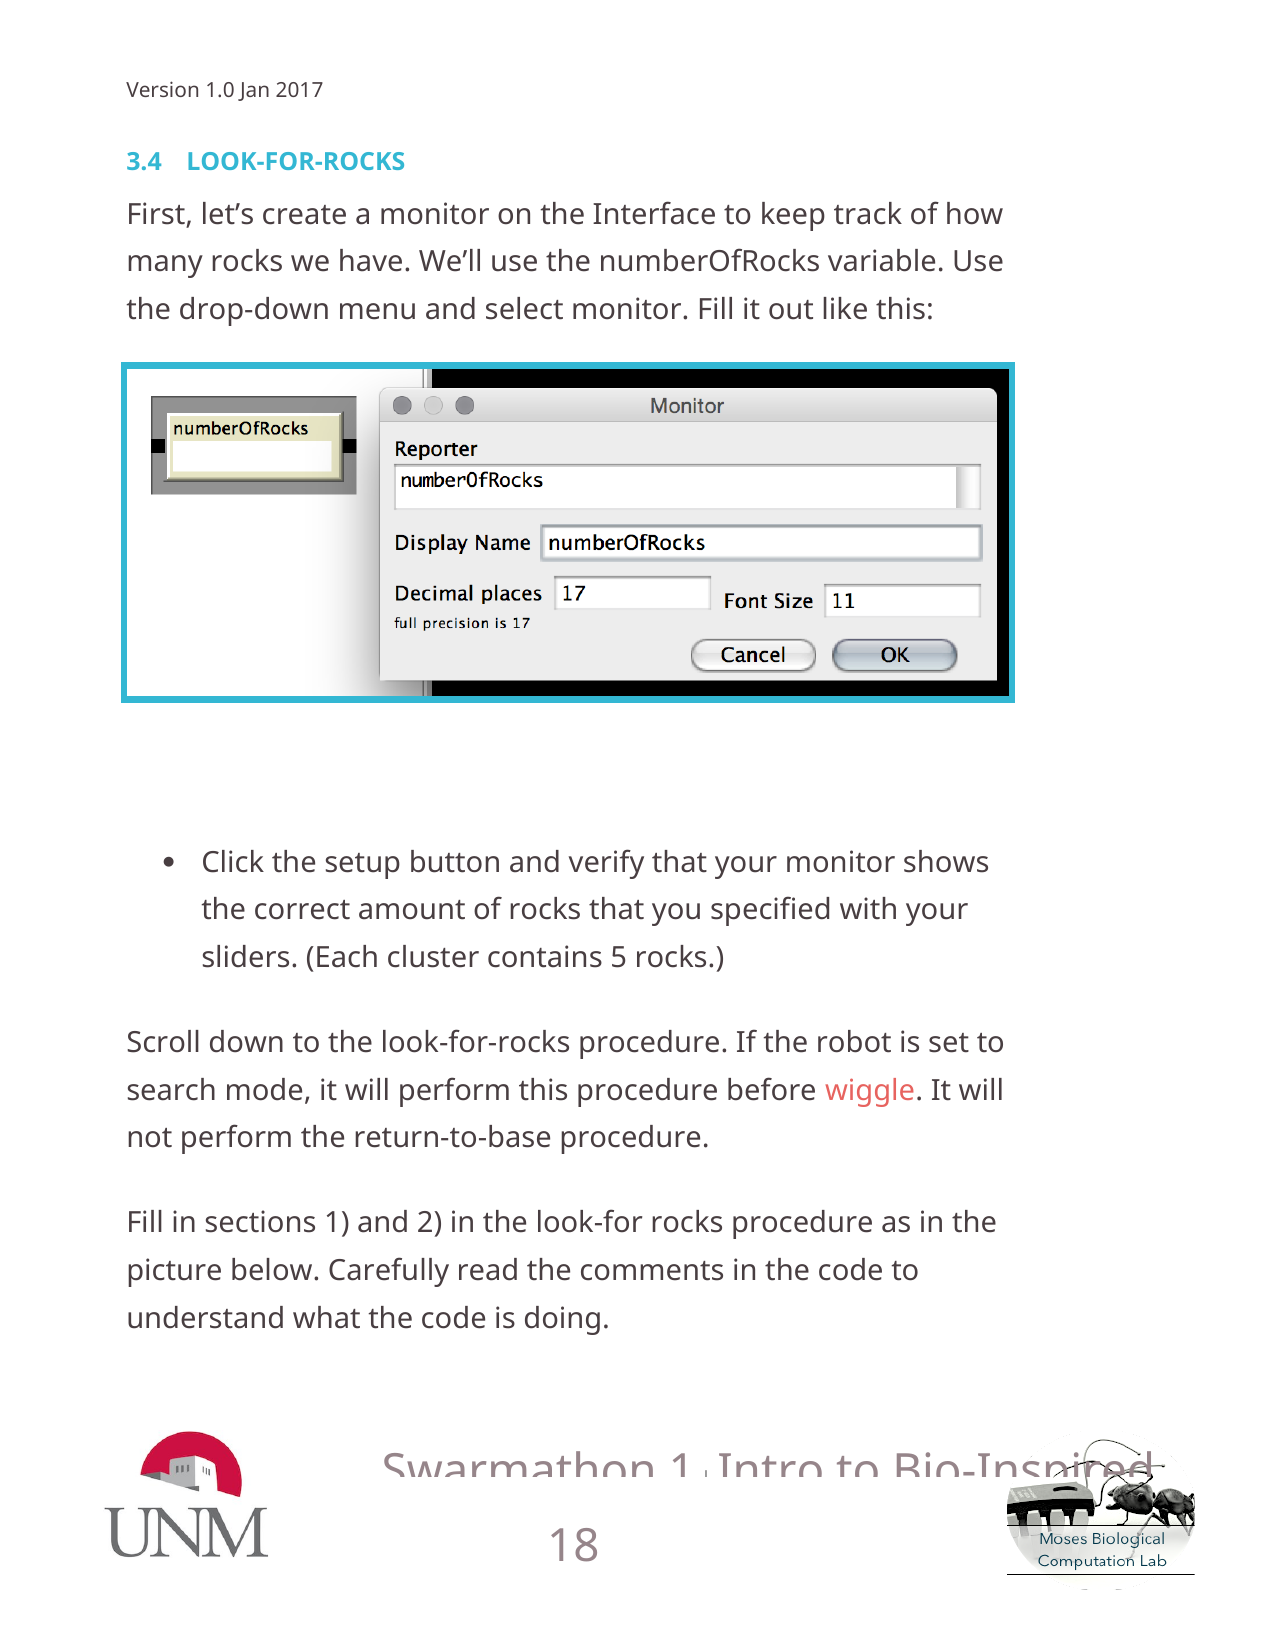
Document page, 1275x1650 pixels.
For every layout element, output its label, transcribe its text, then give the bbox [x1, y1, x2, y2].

picture [127, 369, 1009, 696]
text Fill in sections 1) and 2) in the look-for rocks procedure as in the picture below. Carefully read the comments in the code to understand what the code is doing. [126, 1202, 1020, 1337]
picture [103, 1430, 269, 1558]
picture [1007, 1431, 1195, 1590]
subtitle look-for-rocks [126, 143, 1020, 177]
text Scroll down to the look-for-rocks procedure. If the robot is set to search mode, it will perform this procedure before wiggle. It will not perform the return-to-base procedure. [126, 1021, 1020, 1156]
text First, let’s create a monitor on the Interface to keep track of how many rocks we have. We’ll use the numberOfRocks variable. Use the drop-down menu and select monitor. Fill it out like this: [126, 193, 1020, 328]
list Click the setup button and verify that your monitor shows the correct amount of rocks that you specified with your sliders. (Each cluster contains 5 rocks.) [163, 841, 1020, 976]
